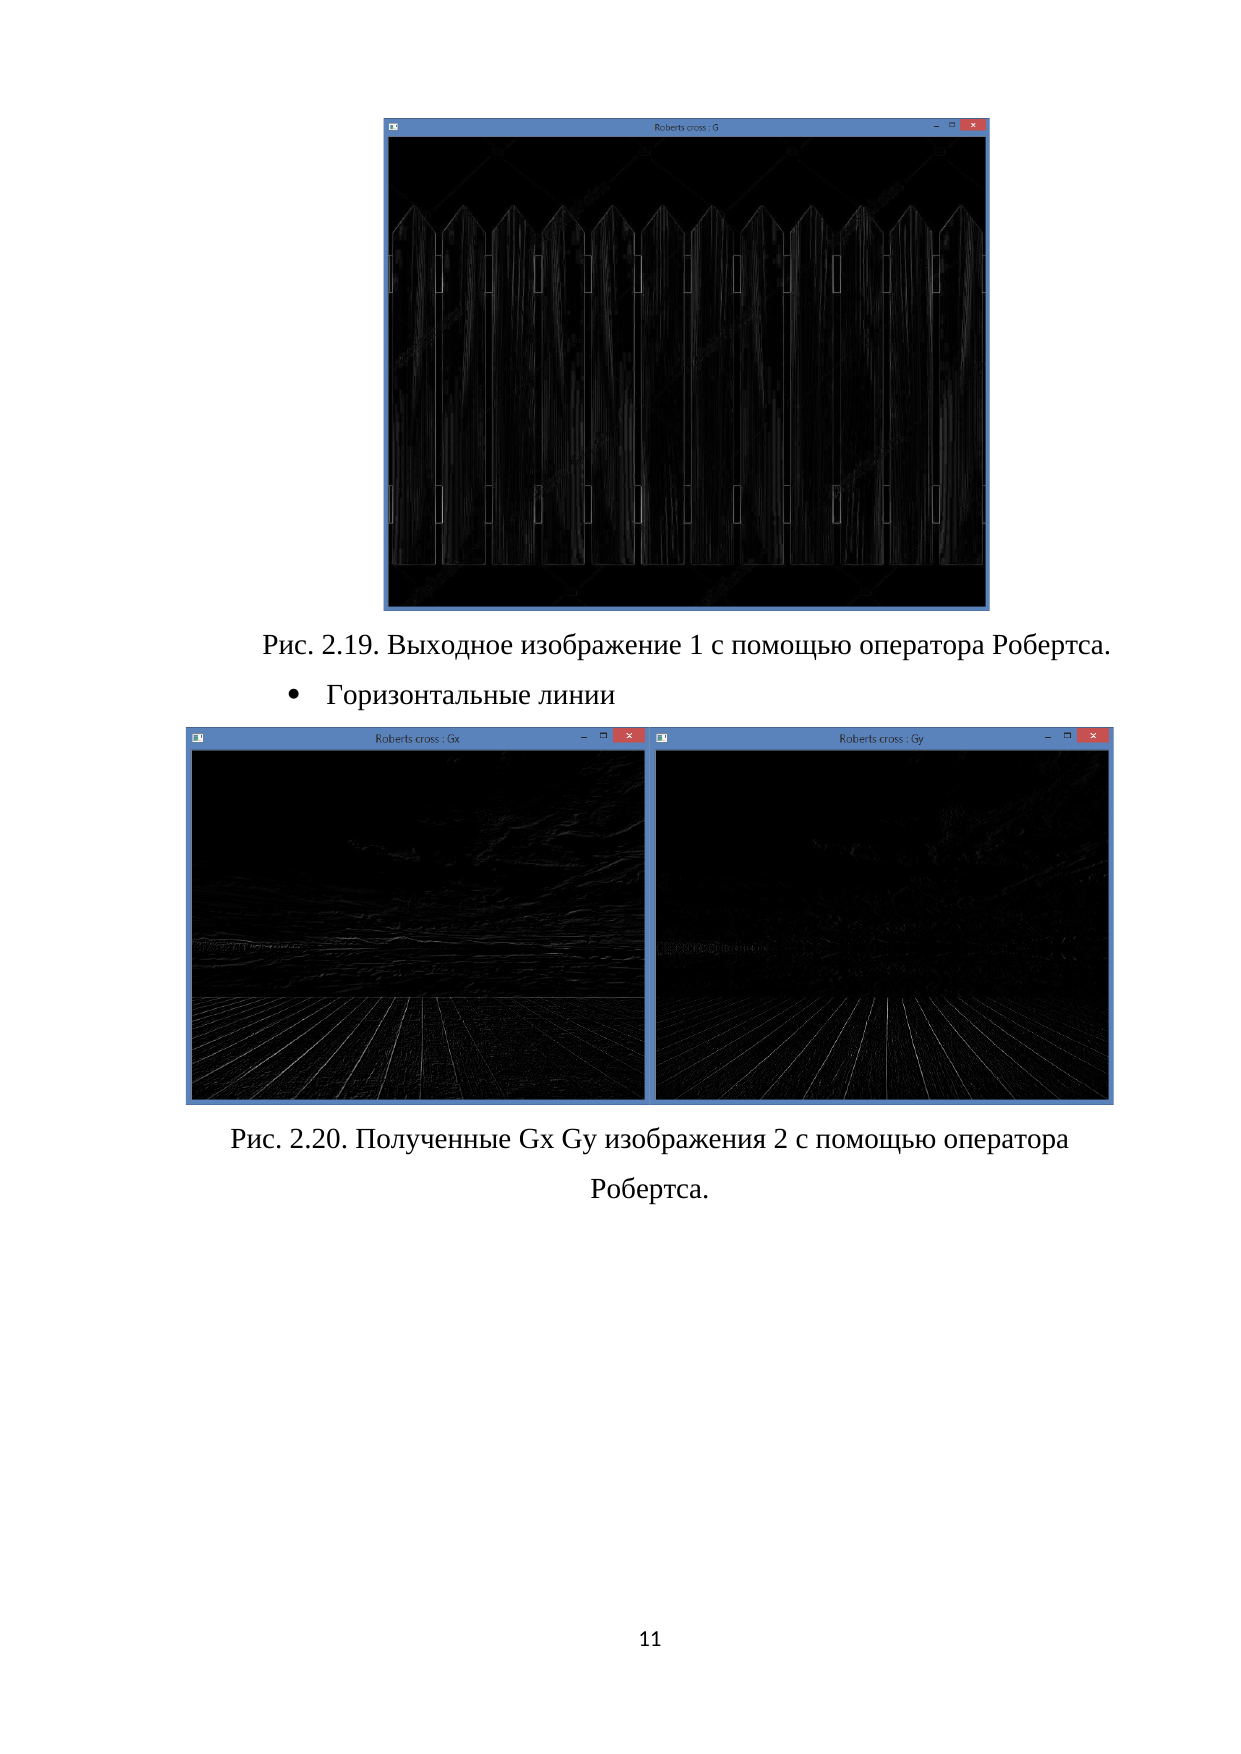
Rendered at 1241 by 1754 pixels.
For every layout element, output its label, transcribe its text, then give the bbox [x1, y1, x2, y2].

text Рис. 2.20. Полученные Gx Gy изображения 2 с помощью оператора Робертса. [177, 1121, 1122, 1205]
picture [383, 118, 990, 611]
picture [185, 727, 1114, 1105]
text Рис. 2.19. Выходное изображение 1 с помощью оператора Робертса. [177, 627, 1122, 660]
list Горизонтальные линии [288, 677, 1122, 711]
